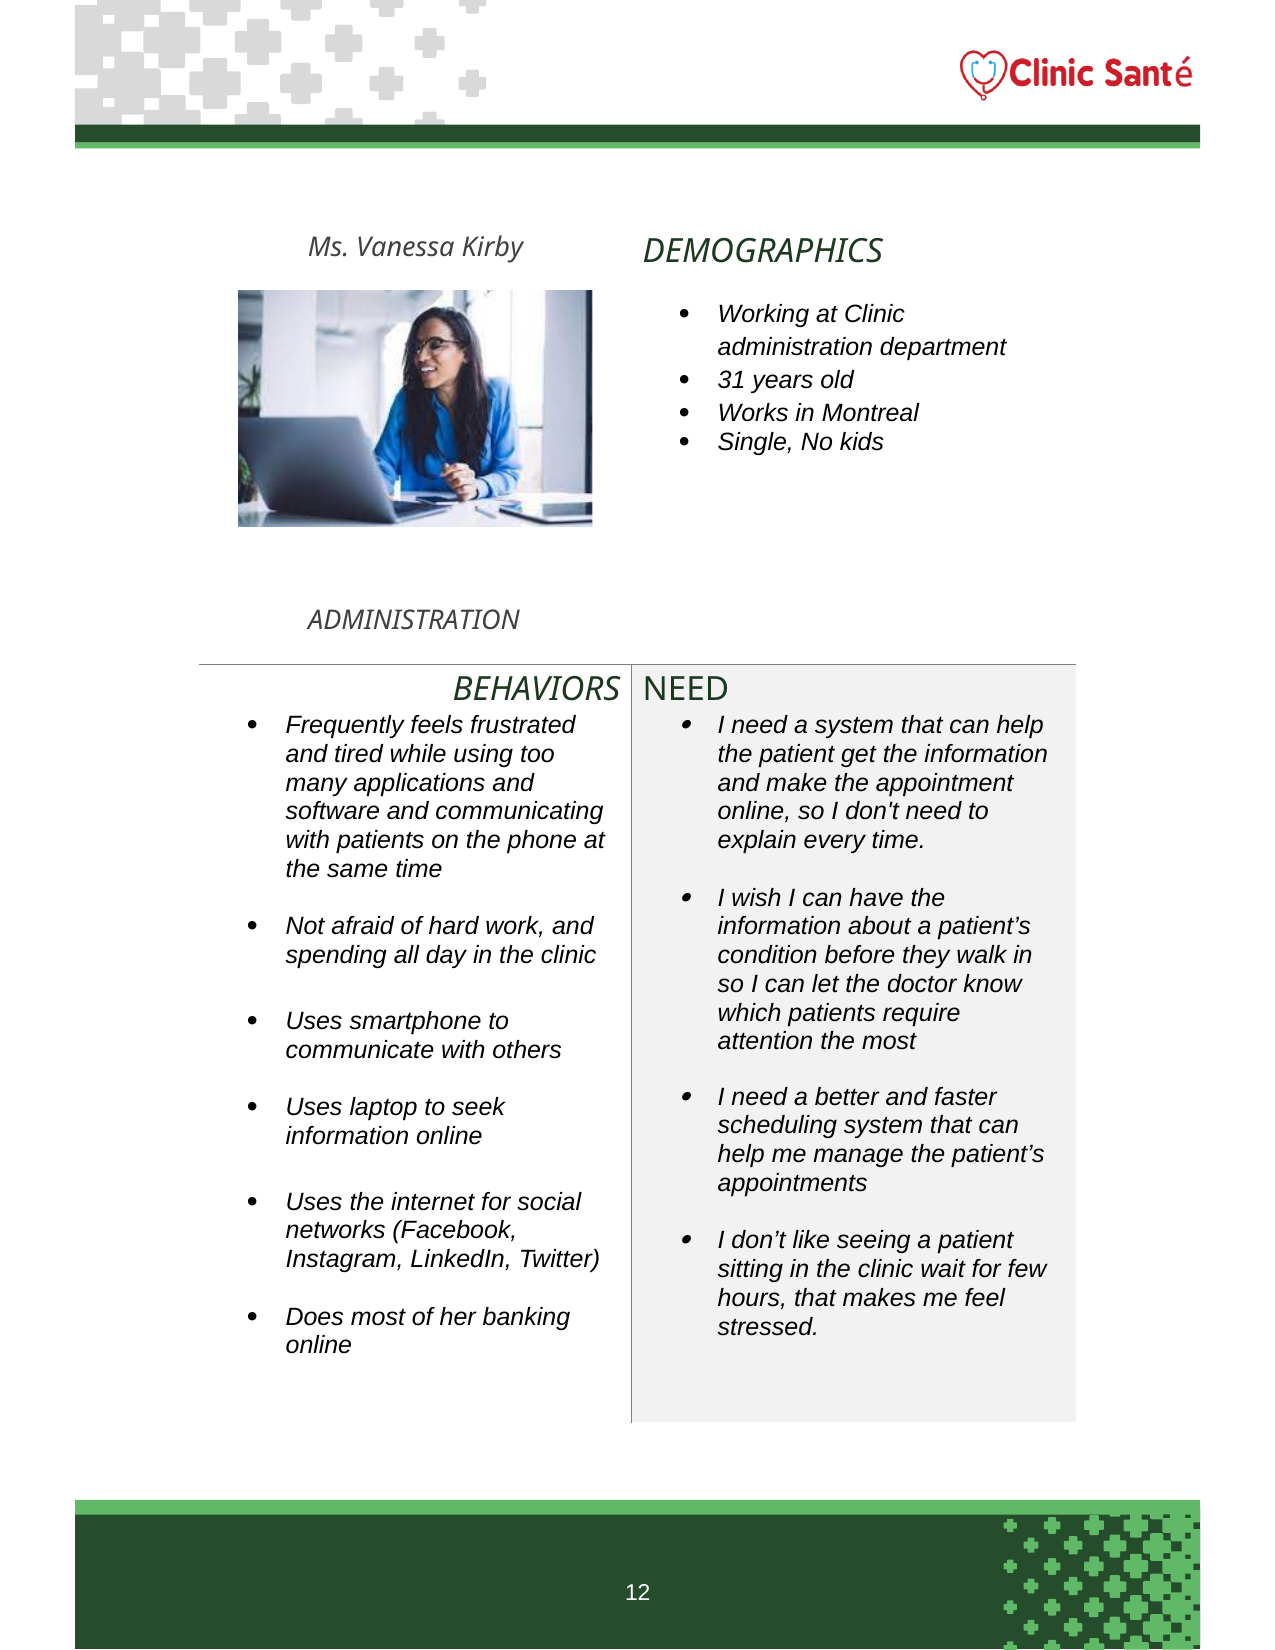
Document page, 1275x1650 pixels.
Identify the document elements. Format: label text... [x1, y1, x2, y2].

table_cell BEHAVIORS Frequently feels frustrated and tired while using too many applications and software and communicating with patients on the phone at the same time Not afraid of hard work, and spending all day in the clinic Uses smartphone to communicate with others Uses laptop to seek information online Uses the internet for social networks (Facebook, Instagram, LinkedIn, Twitter) Does most of her banking online [199, 665, 631, 1422]
table_header Ms. Vanessa Kirby ADMINISTRATION [199, 227, 631, 663]
picture [958, 45, 1198, 105]
table_header DEMOGRAPHICS Working at Clinic administration department 31 years old Works in Montreal Single, No kids [631, 227, 1076, 663]
picture [238, 290, 593, 527]
table_cell NEED I need a system that can help the patient get the information and make the appointment online, so I don't need to explain every time. I wish I can have the information about a patient’s condition before they walk in so I can let the doctor know which patients require attention the most I need a better and faster scheduling system that can help me manage the patient’s appointments I don’t like seeing a patient sitting in the clinic wait for few hours, that makes me feel stressed. [632, 665, 1076, 1422]
